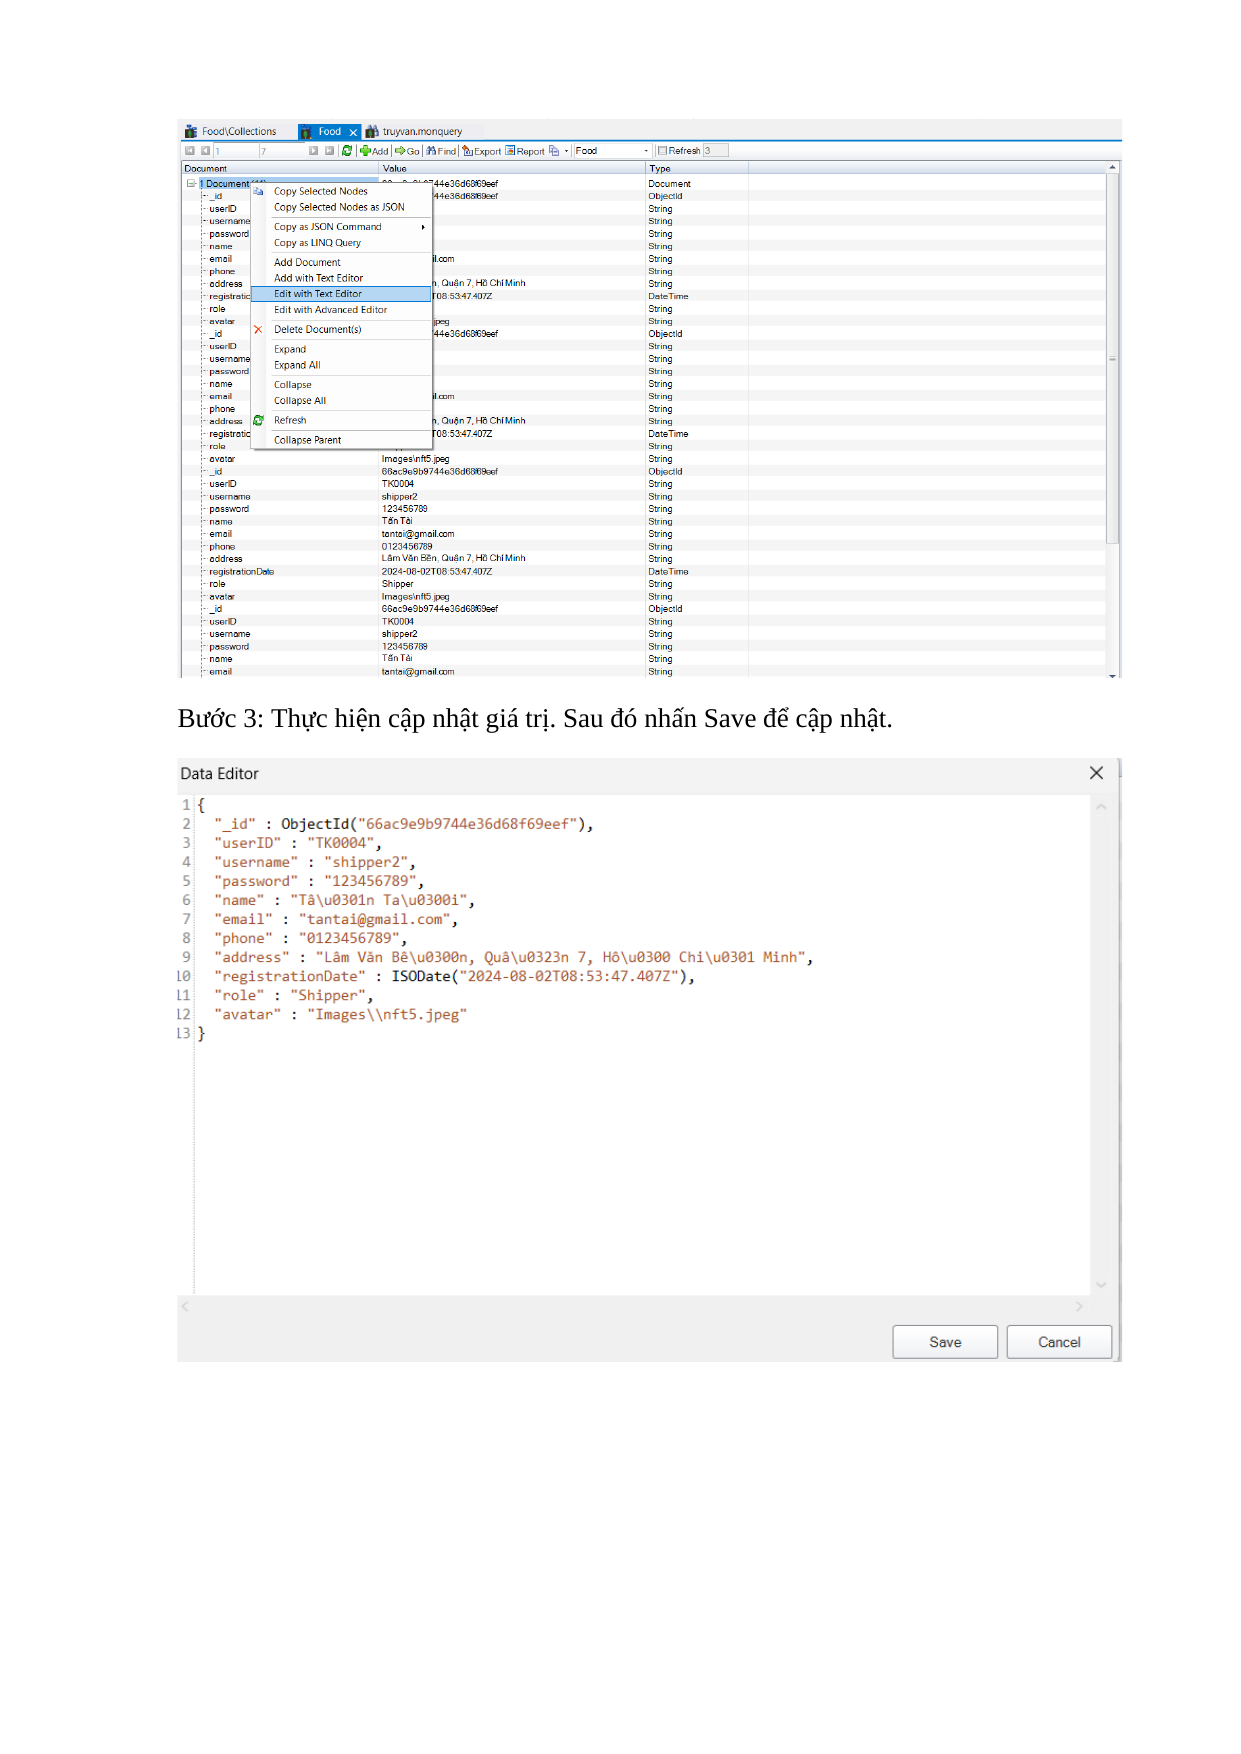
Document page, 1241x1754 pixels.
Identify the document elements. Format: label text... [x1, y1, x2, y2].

picture [177, 758, 1123, 1362]
text Bước 3: Thực hiện cập nhật giá trị. Sau đó nhấn Save để cập nhật. [177, 702, 1122, 733]
picture [177, 118, 1123, 678]
